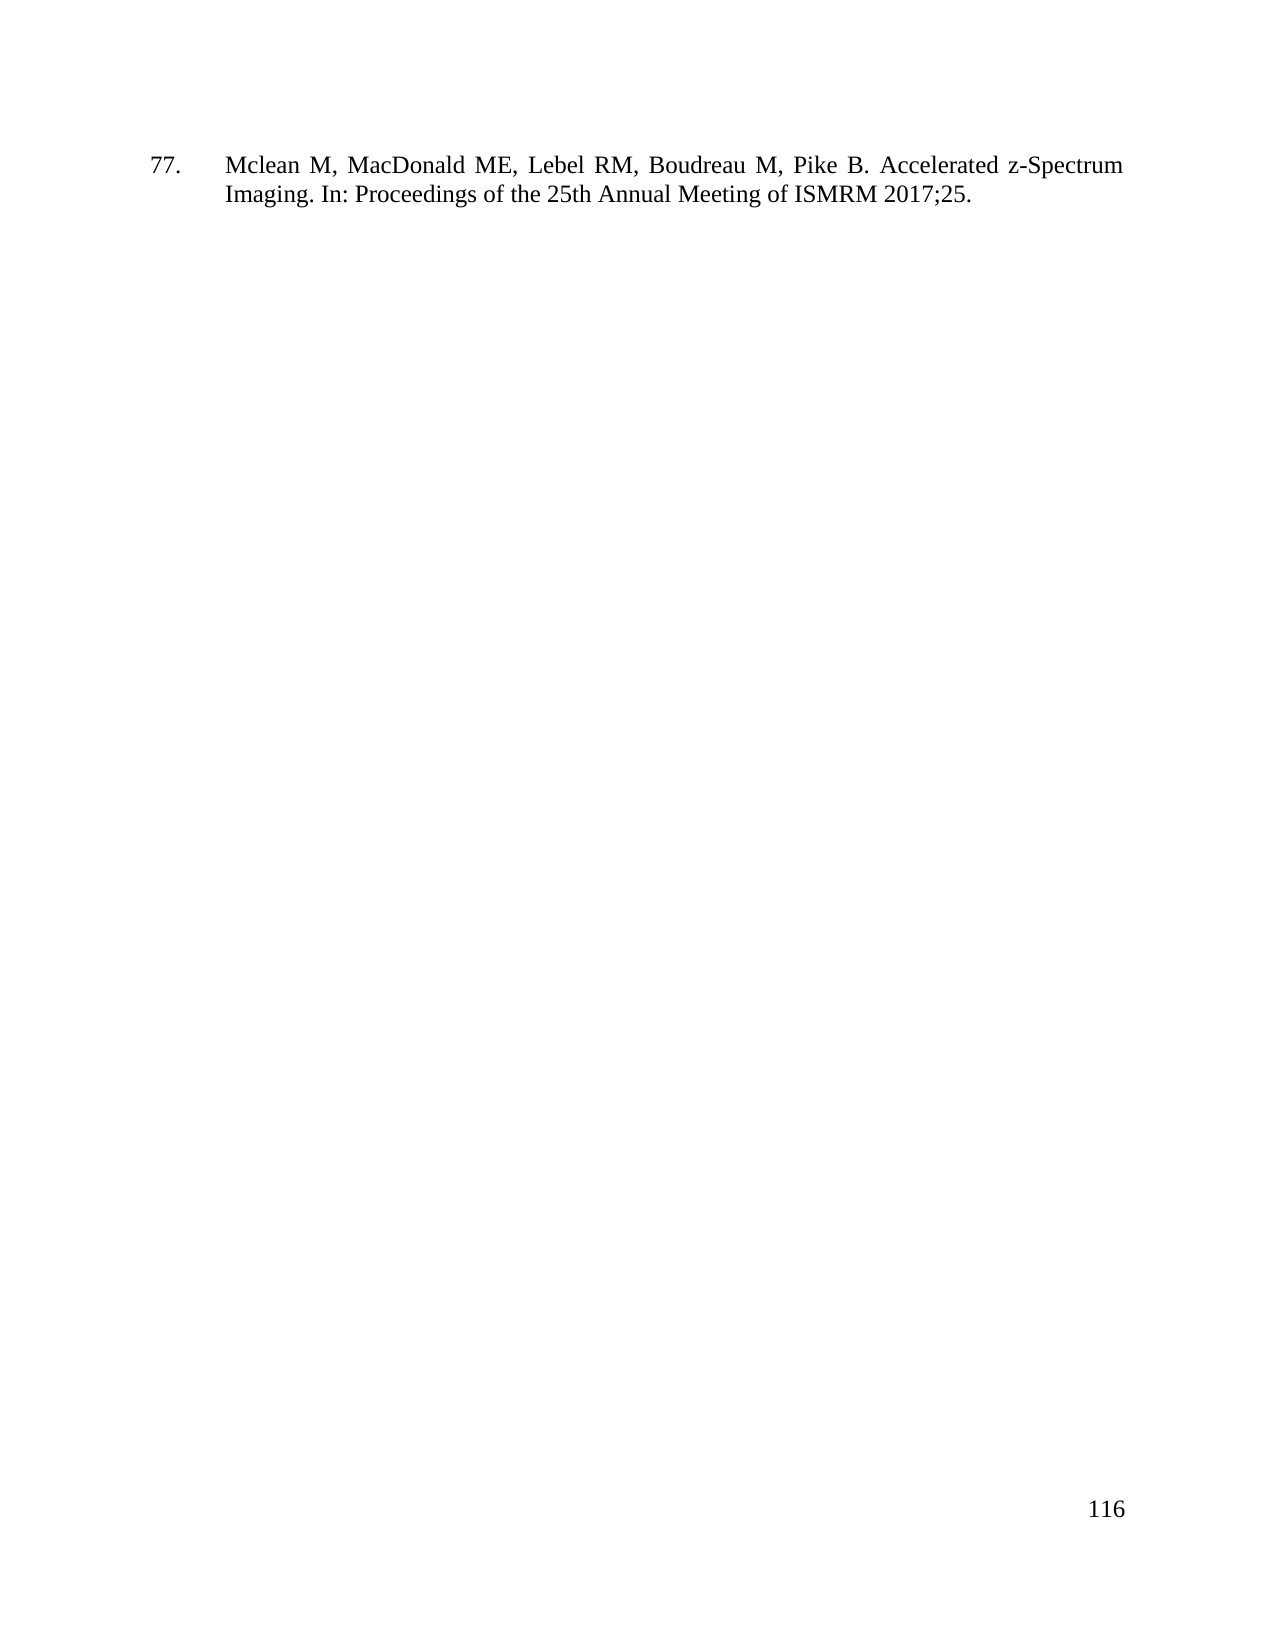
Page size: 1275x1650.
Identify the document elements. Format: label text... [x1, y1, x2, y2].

text 77. Mclean M, MacDonald ME, Lebel RM, Boudreau M, Pike B. Accelerated z-Spectrum Imaging. In: Proceedings of the 25th Annual Meeting of ISMRM 2017;25. [150, 150, 1125, 207]
